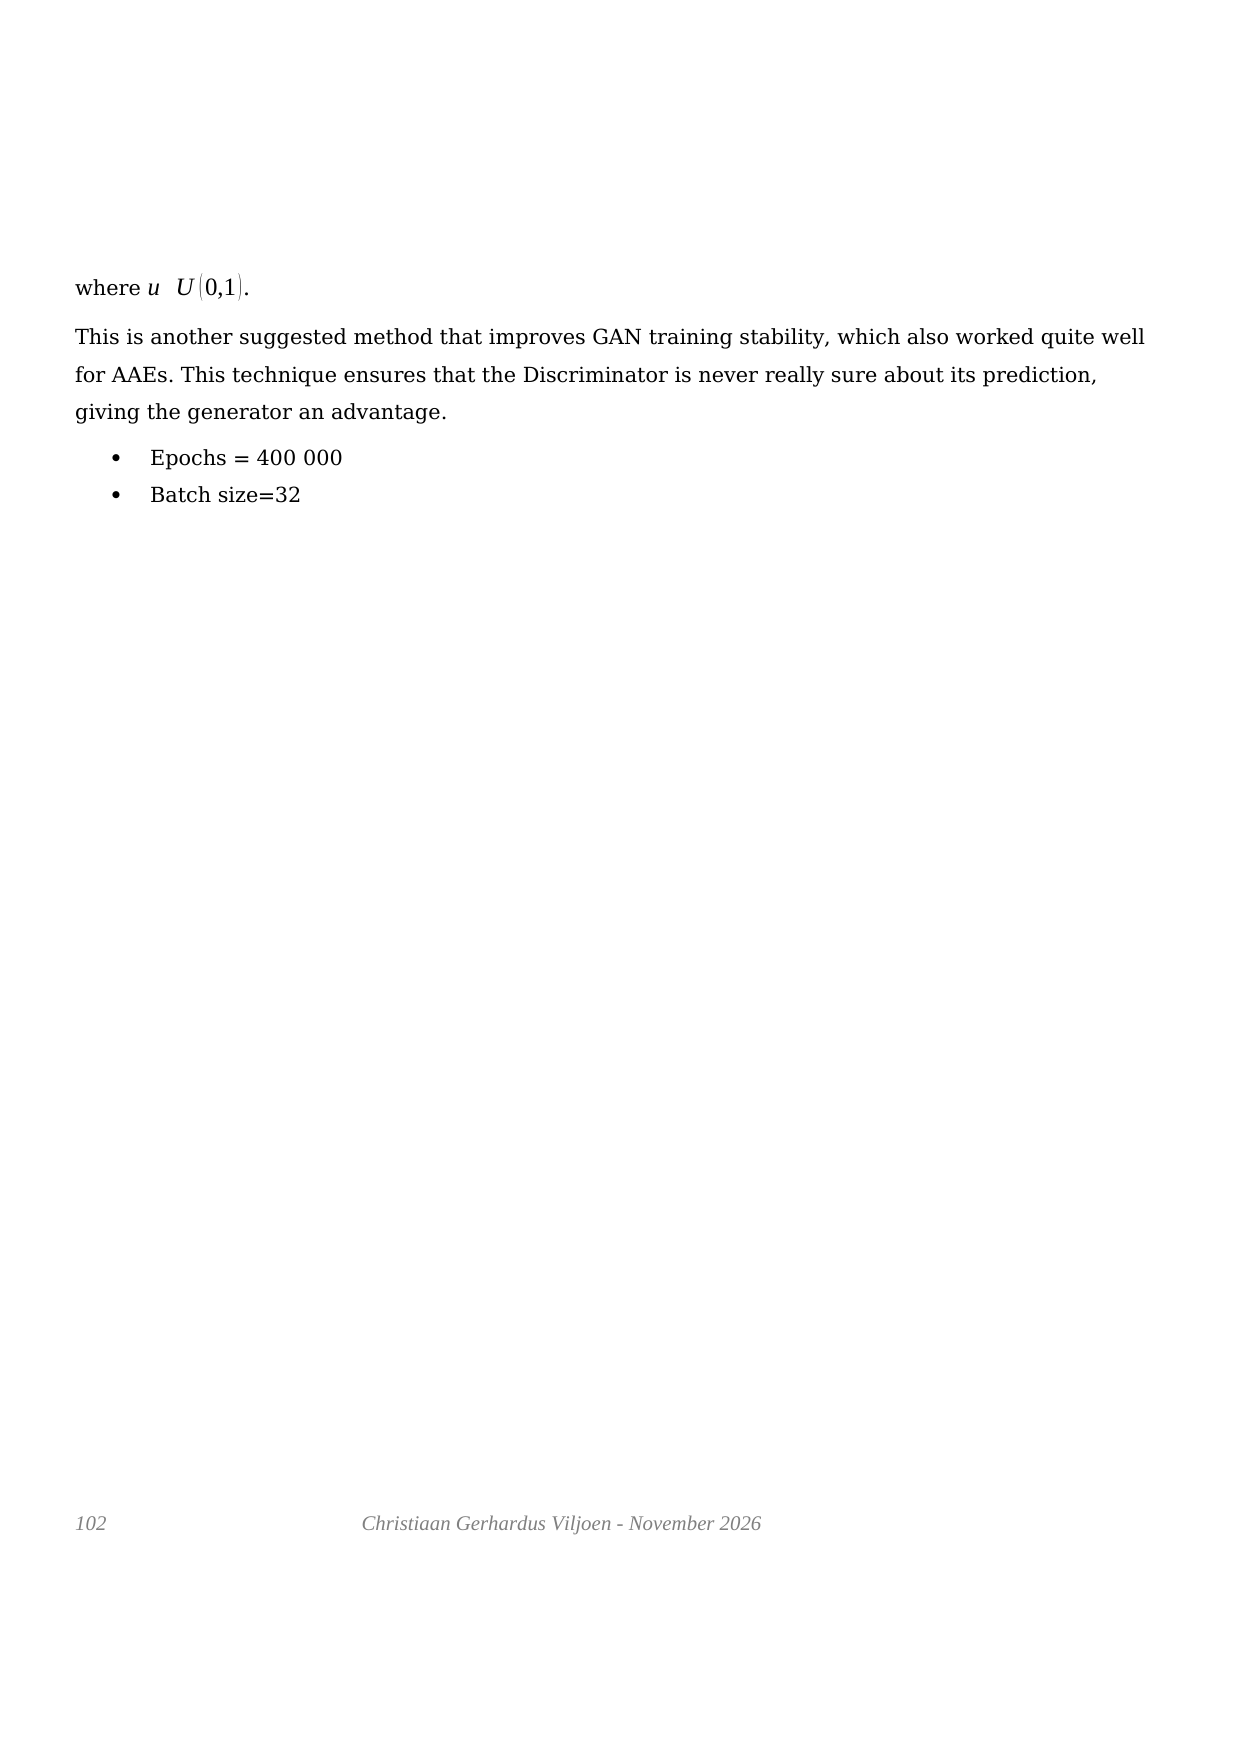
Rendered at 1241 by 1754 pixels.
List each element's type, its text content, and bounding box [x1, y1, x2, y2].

text where [75, 272, 1165, 303]
text This is another suggested method that improves GAN training stability, which also worked quite well for AAEs. This technique ensures that the Discriminator is never really sure about its prediction, giving the generator an advantage. [75, 324, 1165, 424]
list Batch size=32 [112, 482, 1165, 507]
list Epochs = 400 000 [112, 445, 1165, 470]
